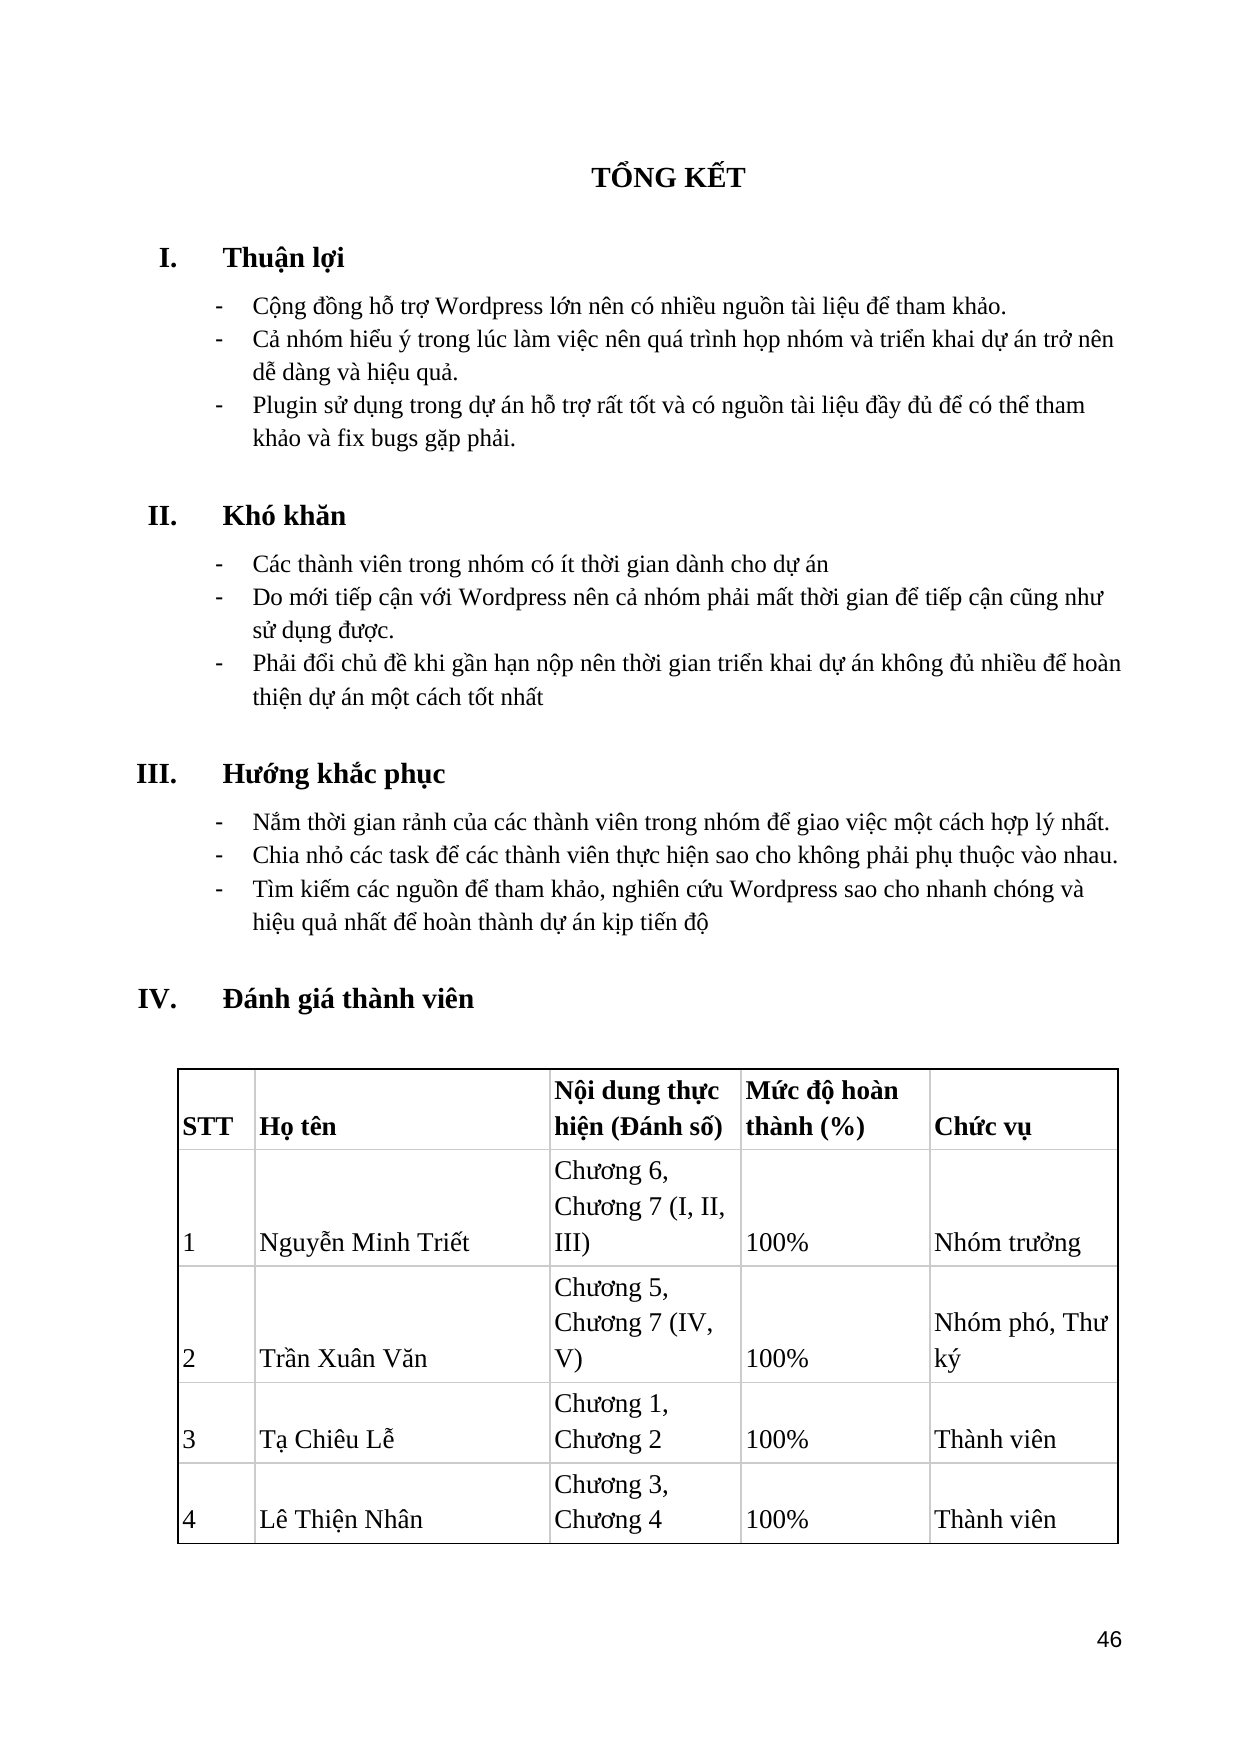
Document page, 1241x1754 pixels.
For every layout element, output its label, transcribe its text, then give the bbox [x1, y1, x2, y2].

table_cell 3 [179, 1383, 254, 1462]
table_cell Chương 3, Chương 4 [551, 1464, 740, 1543]
table_cell Nguyễn Minh Triết [256, 1150, 549, 1265]
table_cell Lê Thiện Nhân [256, 1464, 549, 1543]
table_header Mức độ hoàn thành (%) [742, 1070, 929, 1149]
table_cell Thành viên [931, 1383, 1117, 1462]
list Phải đổi chủ đề khi gần hạn nộp nên thời gian triển khai dự án không đủ nhiều để hoàn thiện dự án một cách tốt nhất [215, 648, 1122, 710]
subtitle Khó khăn [177, 498, 1122, 532]
list Tìm kiếm các nguồn để tham khảo, nghiên cứu Wordpress sao cho nhanh chóng và hiệu quả nhất để hoàn thành dự án kịp tiến độ [215, 873, 1122, 935]
table_cell Chương 1, Chương 2 [551, 1383, 740, 1462]
table_cell 100% [742, 1464, 929, 1543]
table_cell 2 [179, 1267, 254, 1381]
subtitle Hướng khắc phục [177, 756, 1122, 790]
table_cell 1 [179, 1150, 254, 1265]
table_cell 4 [179, 1464, 254, 1543]
list Chia nhỏ các task để các thành viên thực hiện sao cho không phải phụ thuộc vào nhau. [215, 840, 1122, 869]
table_header STT [179, 1070, 254, 1149]
subtitle Thuận lợi [177, 240, 1122, 273]
list Plugin sử dụng trong dự án hỗ trợ rất tốt và có nguồn tài liệu đầy đủ để có thể tham khảo và fix bugs gặp phải. [215, 390, 1122, 452]
table_cell Thành viên [931, 1464, 1117, 1543]
table_cell 100% [742, 1150, 929, 1265]
list Các thành viên trong nhóm có ít thời gian dành cho dự án [215, 549, 1122, 578]
table_header Chức vụ [931, 1070, 1117, 1149]
list Do mới tiếp cận với Wordpress nên cả nhóm phải mất thời gian để tiếp cận cũng như sử dụng được. [215, 582, 1122, 644]
table_cell 100% [742, 1267, 929, 1381]
table_cell Chương 5, Chương 7 (IV, V) [551, 1267, 740, 1381]
list Cộng đồng hỗ trợ Wordpress lớn nên có nhiều nguồn tài liệu để tham khảo. [215, 291, 1122, 320]
table_cell Nhóm phó, Thư ký [931, 1267, 1117, 1381]
list Nắm thời gian rảnh của các thành viên trong nhóm để giao việc một cách hợp lý nhất. [215, 807, 1122, 836]
subtitle TỔNG KẾT [215, 160, 1122, 193]
table_cell Chương 6, Chương 7 (I, II, III) [551, 1150, 740, 1265]
table_header Nội dung thực hiện (Đánh số) [551, 1070, 740, 1149]
list Cả nhóm hiểu ý trong lúc làm việc nên quá trình họp nhóm và triển khai dự án trở nên dễ dàng và hiệu quả. [215, 324, 1122, 386]
table_cell Tạ Chiêu Lễ [256, 1383, 549, 1462]
table_header Họ tên [256, 1070, 549, 1149]
table_cell Nhóm trưởng [931, 1150, 1117, 1265]
table_cell 100% [742, 1383, 929, 1462]
subtitle Đánh giá thành viên [177, 981, 1122, 1015]
table_cell Trần Xuân Văn [256, 1267, 549, 1381]
